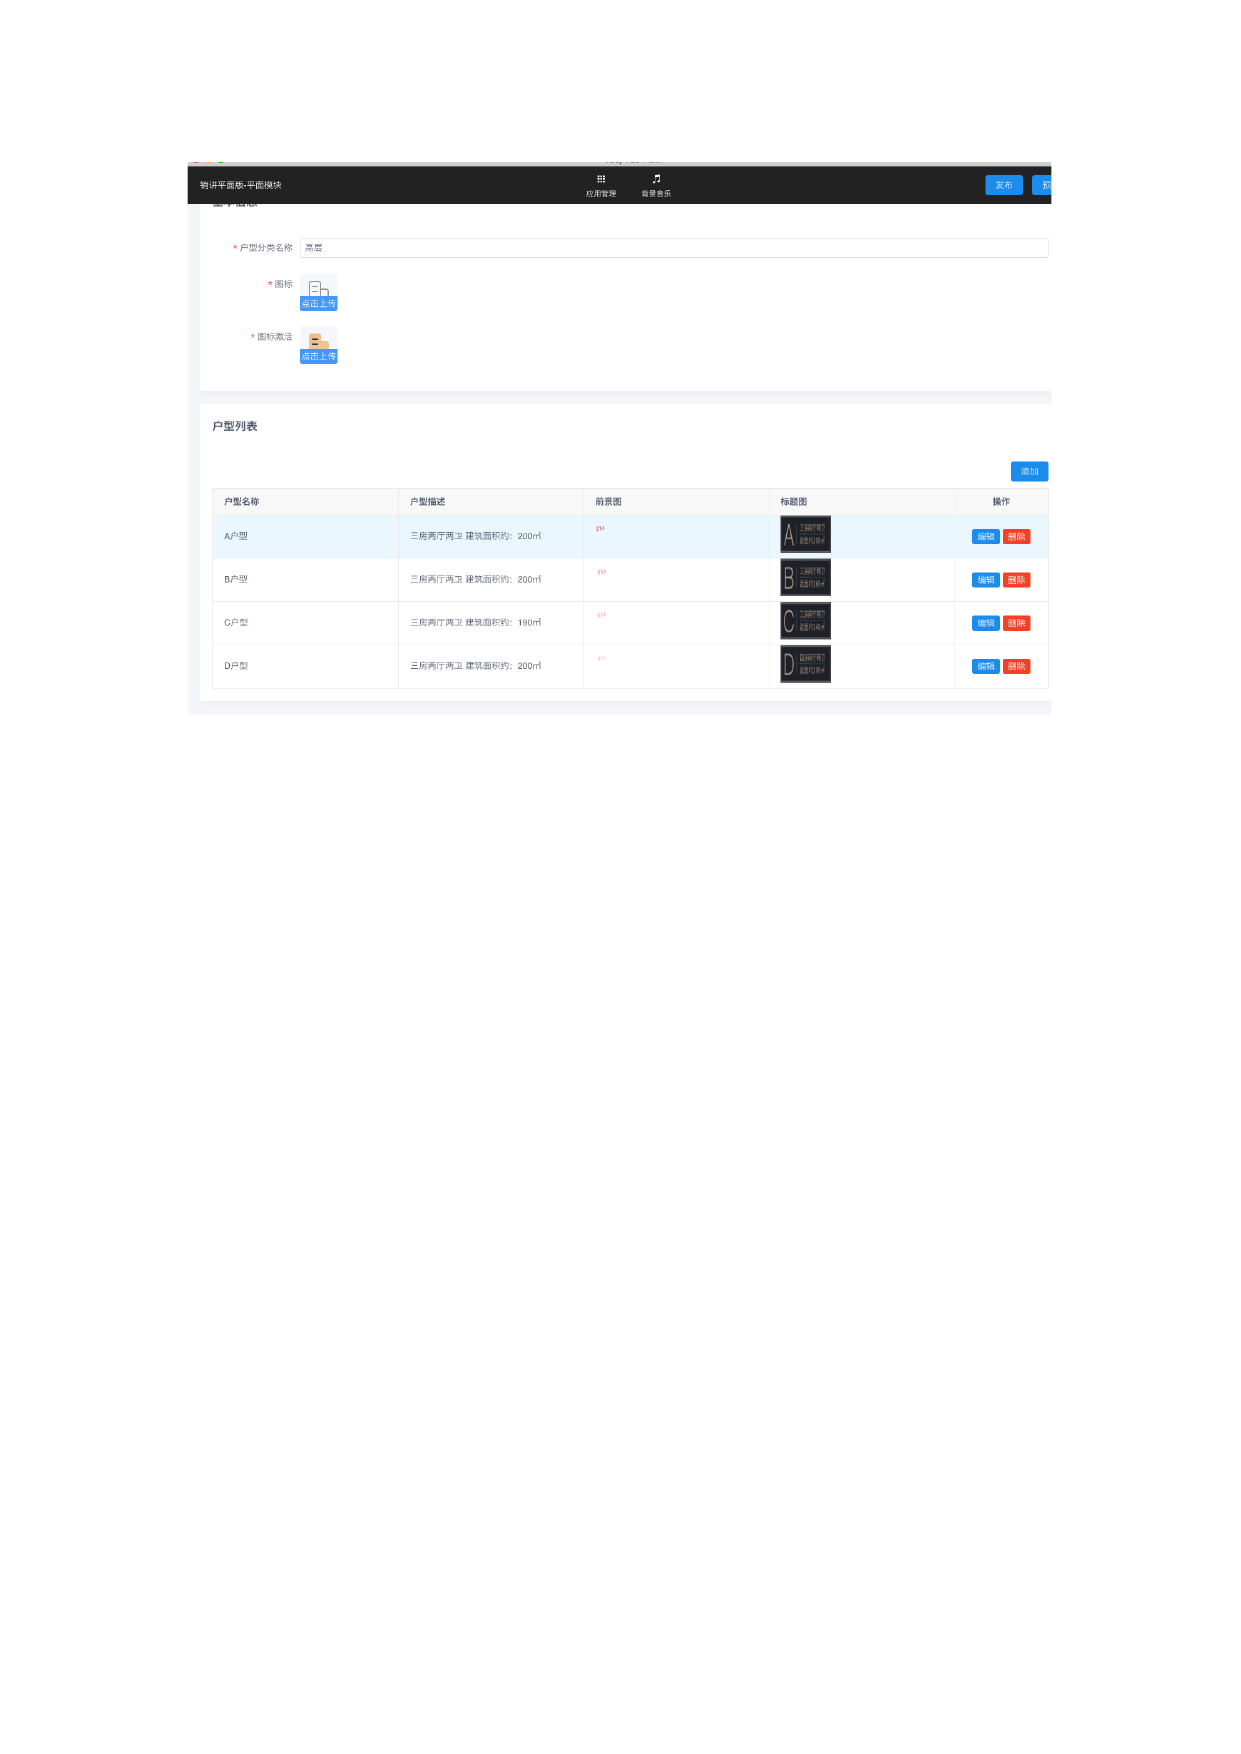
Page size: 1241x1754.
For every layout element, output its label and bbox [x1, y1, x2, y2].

picture [187, 162, 1052, 720]
